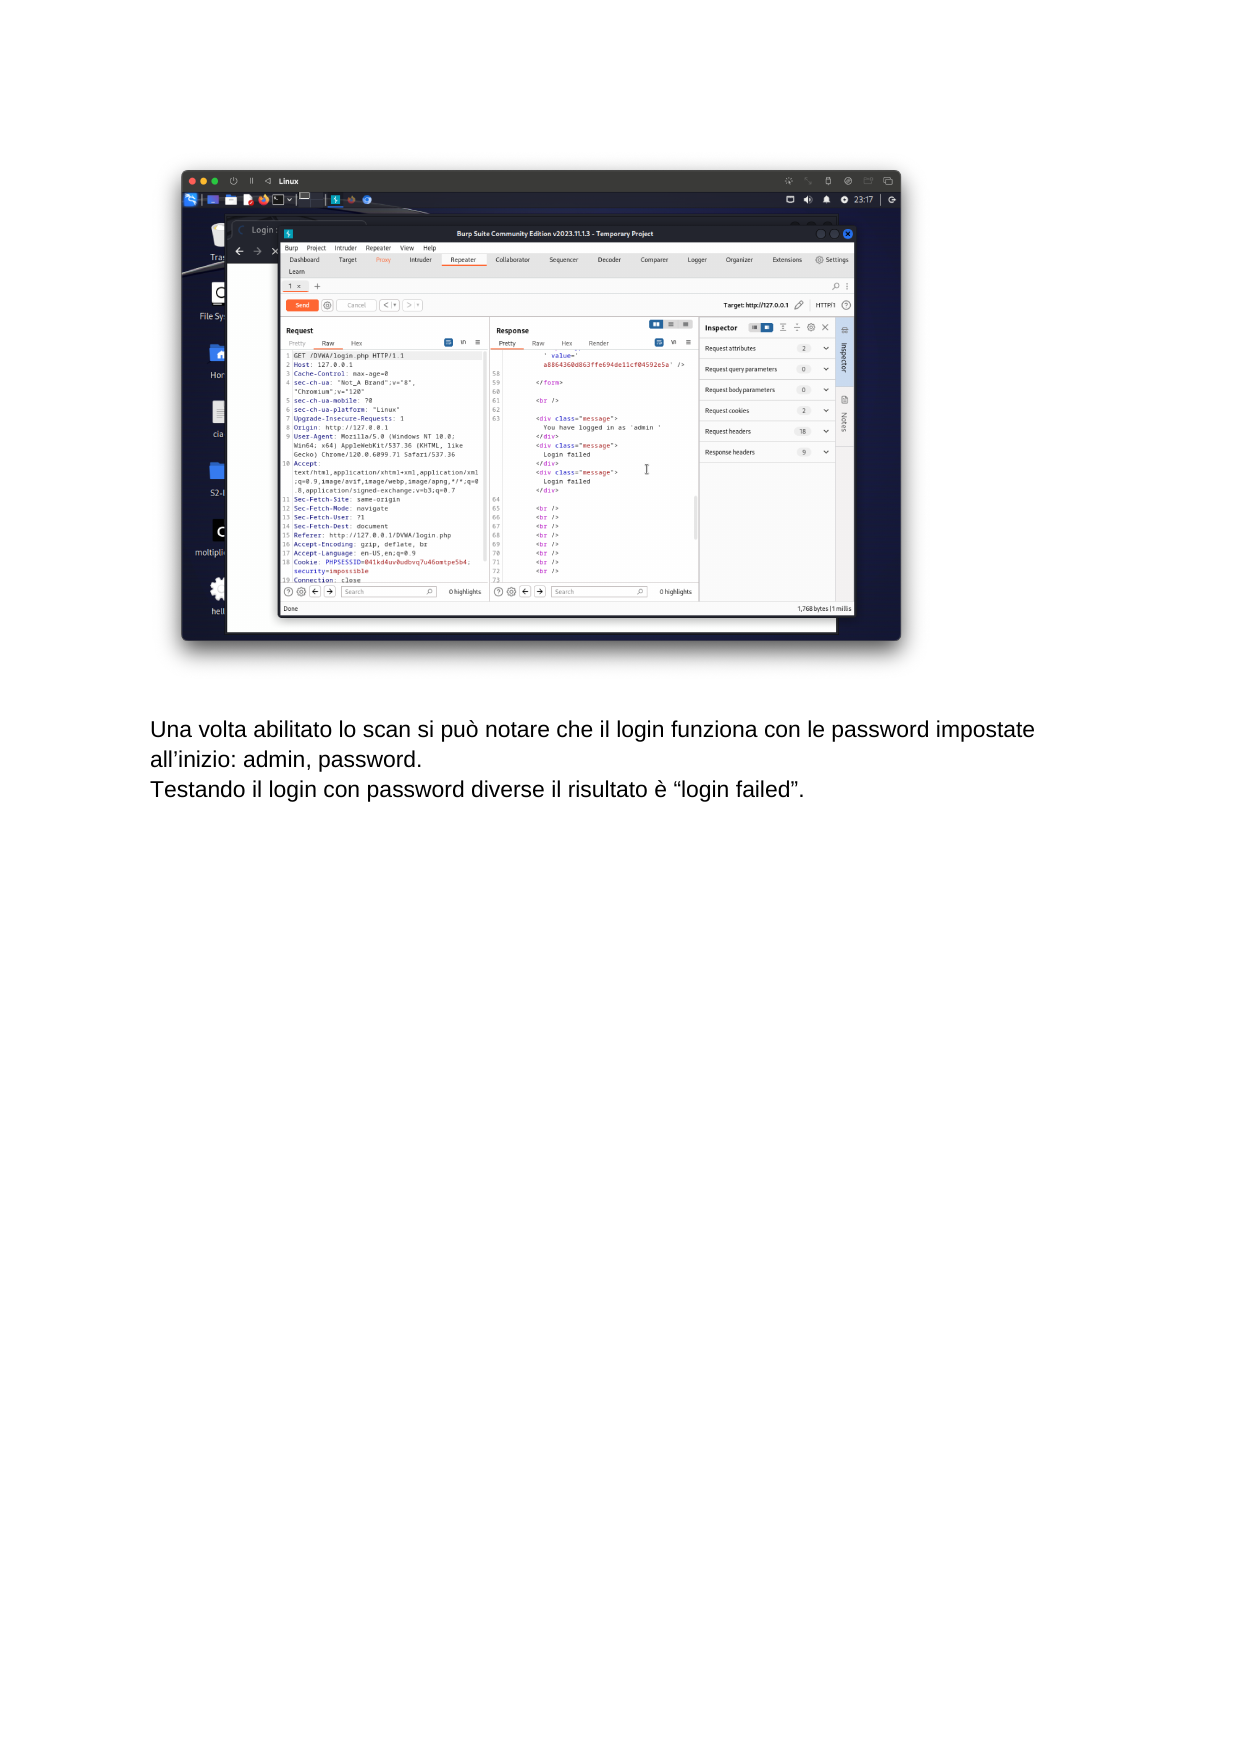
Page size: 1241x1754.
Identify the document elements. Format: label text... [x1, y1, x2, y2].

text Testando il login con password diverse il risultato è “login failed”. [150, 776, 1090, 802]
text Una volta abilitato lo scan si può notare che il login funziona con le password impostate all’inizio: admin, password. [150, 716, 1090, 772]
picture [150, 150, 932, 682]
